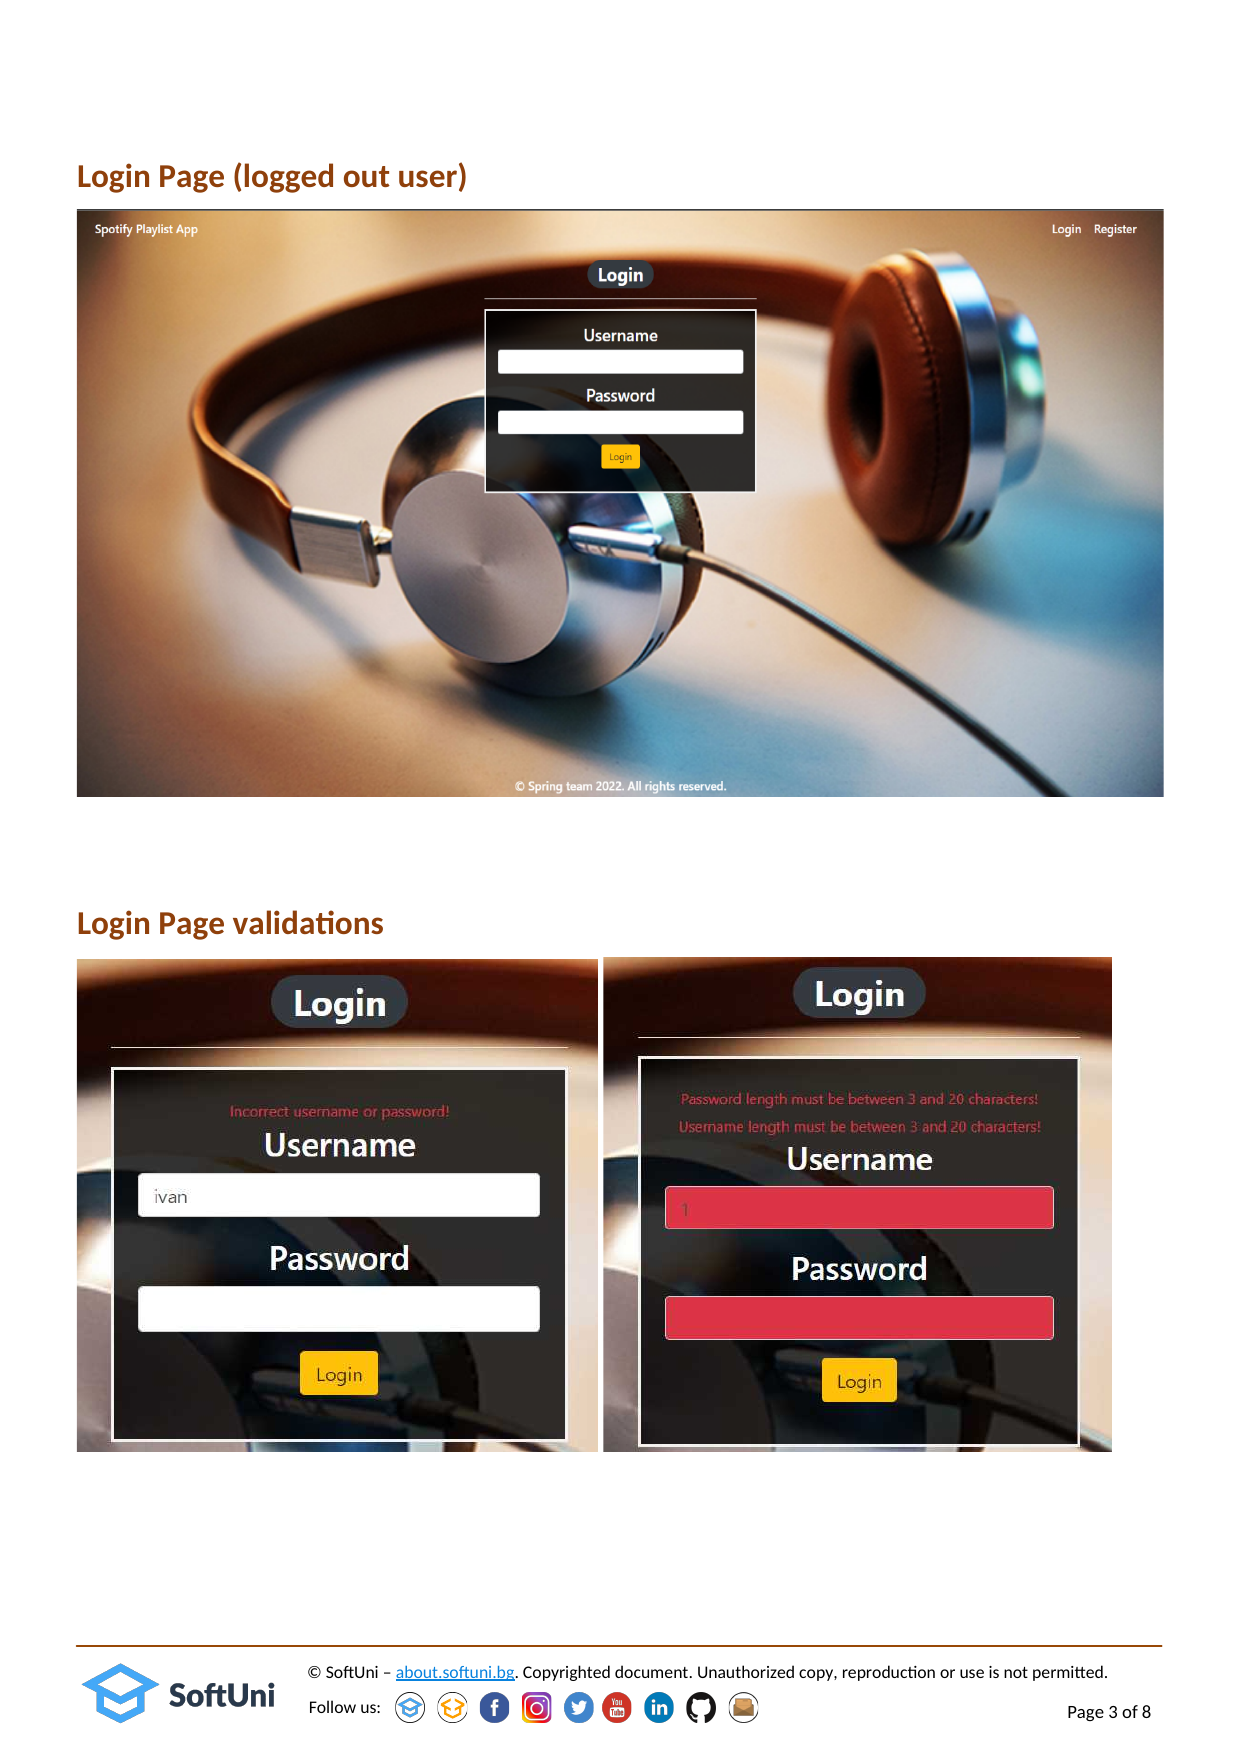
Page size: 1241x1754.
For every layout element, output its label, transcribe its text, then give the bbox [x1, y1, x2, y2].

picture [686, 1692, 716, 1723]
picture [658, 1705, 667, 1714]
picture [644, 1692, 653, 1701]
picture [479, 1692, 510, 1723]
picture [76, 959, 598, 1452]
picture [75, 1658, 281, 1729]
picture [395, 1692, 425, 1723]
picture [644, 1714, 653, 1723]
picture [76, 209, 1164, 797]
subtitle Login Page validations [77, 902, 1163, 943]
picture [728, 1692, 759, 1723]
picture [665, 1714, 674, 1723]
subtitle Login Page (logged out user) [77, 155, 1163, 195]
picture [602, 1692, 632, 1723]
picture [437, 1692, 468, 1723]
picture [665, 1692, 674, 1701]
picture [564, 1692, 594, 1723]
picture [522, 1692, 552, 1723]
picture [603, 957, 1112, 1452]
